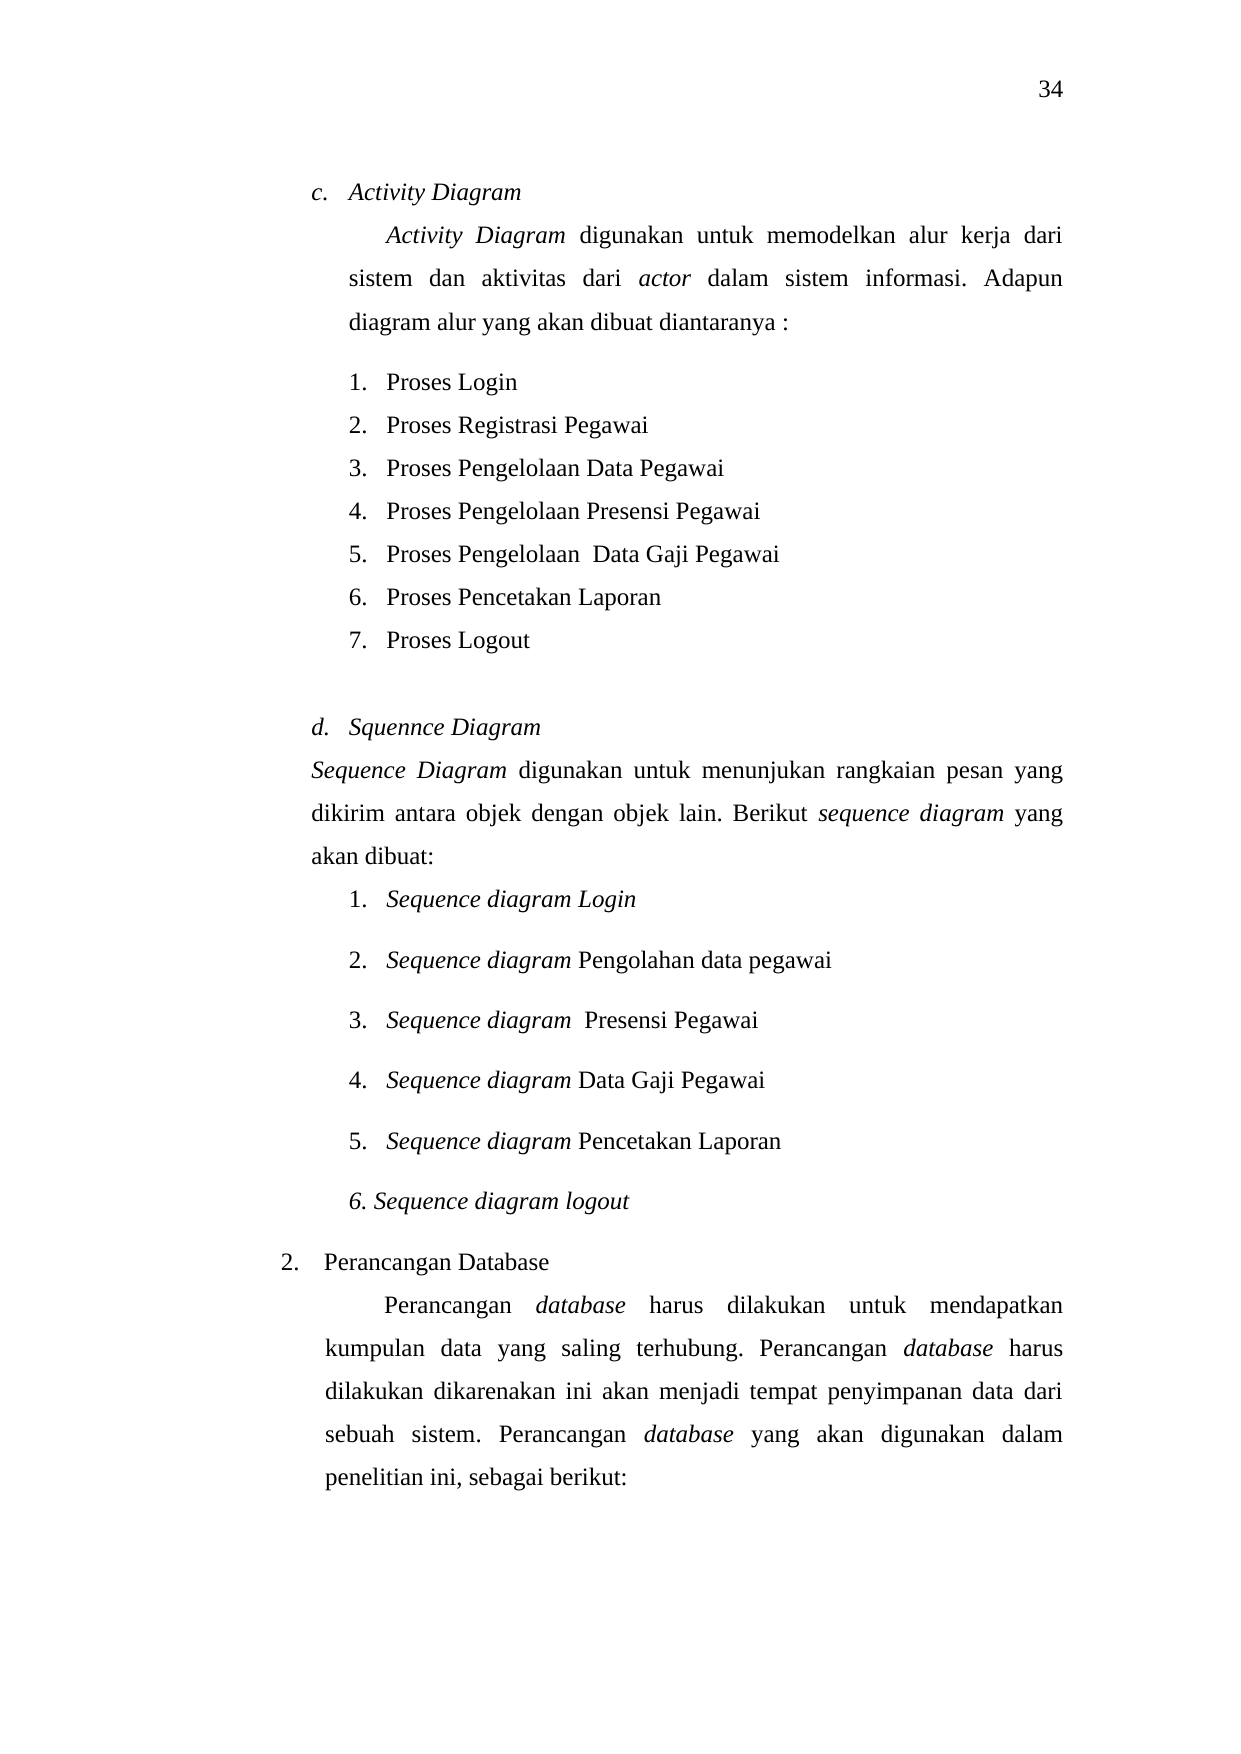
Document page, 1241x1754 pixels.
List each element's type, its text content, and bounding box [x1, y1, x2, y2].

list Proses Pengelolaan Presensi Pegawai [349, 496, 1063, 525]
list Sequence diagram Login [349, 884, 1063, 913]
text 6. Sequence diagram logout [274, 1186, 1063, 1215]
list Proses Pengelolaan Data Gaji Pegawai [349, 539, 1063, 568]
list Squennce Diagram [311, 712, 1063, 741]
text Activity Diagram digunakan untuk memodelkan alur kerja dari sistem dan aktivitas dari actor dalam sistem informasi. Adapun diagram alur yang akan dibuat diantaranya : [349, 220, 1063, 335]
list Sequence diagram Data Gaji Pegawai [349, 1066, 1063, 1094]
list Perancangan database harus dilakukan untuk mendapatkan kumpulan data yang saling terhubung. Perancangan database harus dilakukan dikarenakan ini akan menjadi tempat penyimpanan data dari sebuah sistem. Perancangan database yang akan digunakan dalam penelitian ini, sebagai berikut: [325, 1290, 1063, 1491]
list Proses Registrasi Pegawai [349, 410, 1063, 439]
list Sequence diagram Pencetakan Laporan [349, 1126, 1063, 1155]
text Sequence Diagram digunakan untuk menunjukan rangkaian pesan yang dikirim antara objek dengan objek lain. Berikut sequence diagram yang akan dibuat: [311, 755, 1063, 870]
list Activity Diagram [311, 177, 1063, 206]
list Perancangan Database [281, 1247, 1063, 1275]
list Proses Logout [349, 626, 1063, 654]
list Proses Pengelolaan Data Pegawai [349, 453, 1063, 482]
list Sequence diagram Presensi Pegawai [349, 1005, 1063, 1034]
list Proses Login [349, 367, 1063, 396]
list Proses Pencetakan Laporan [349, 582, 1063, 611]
list Sequence diagram Pengolahan data pegawai [349, 945, 1063, 973]
